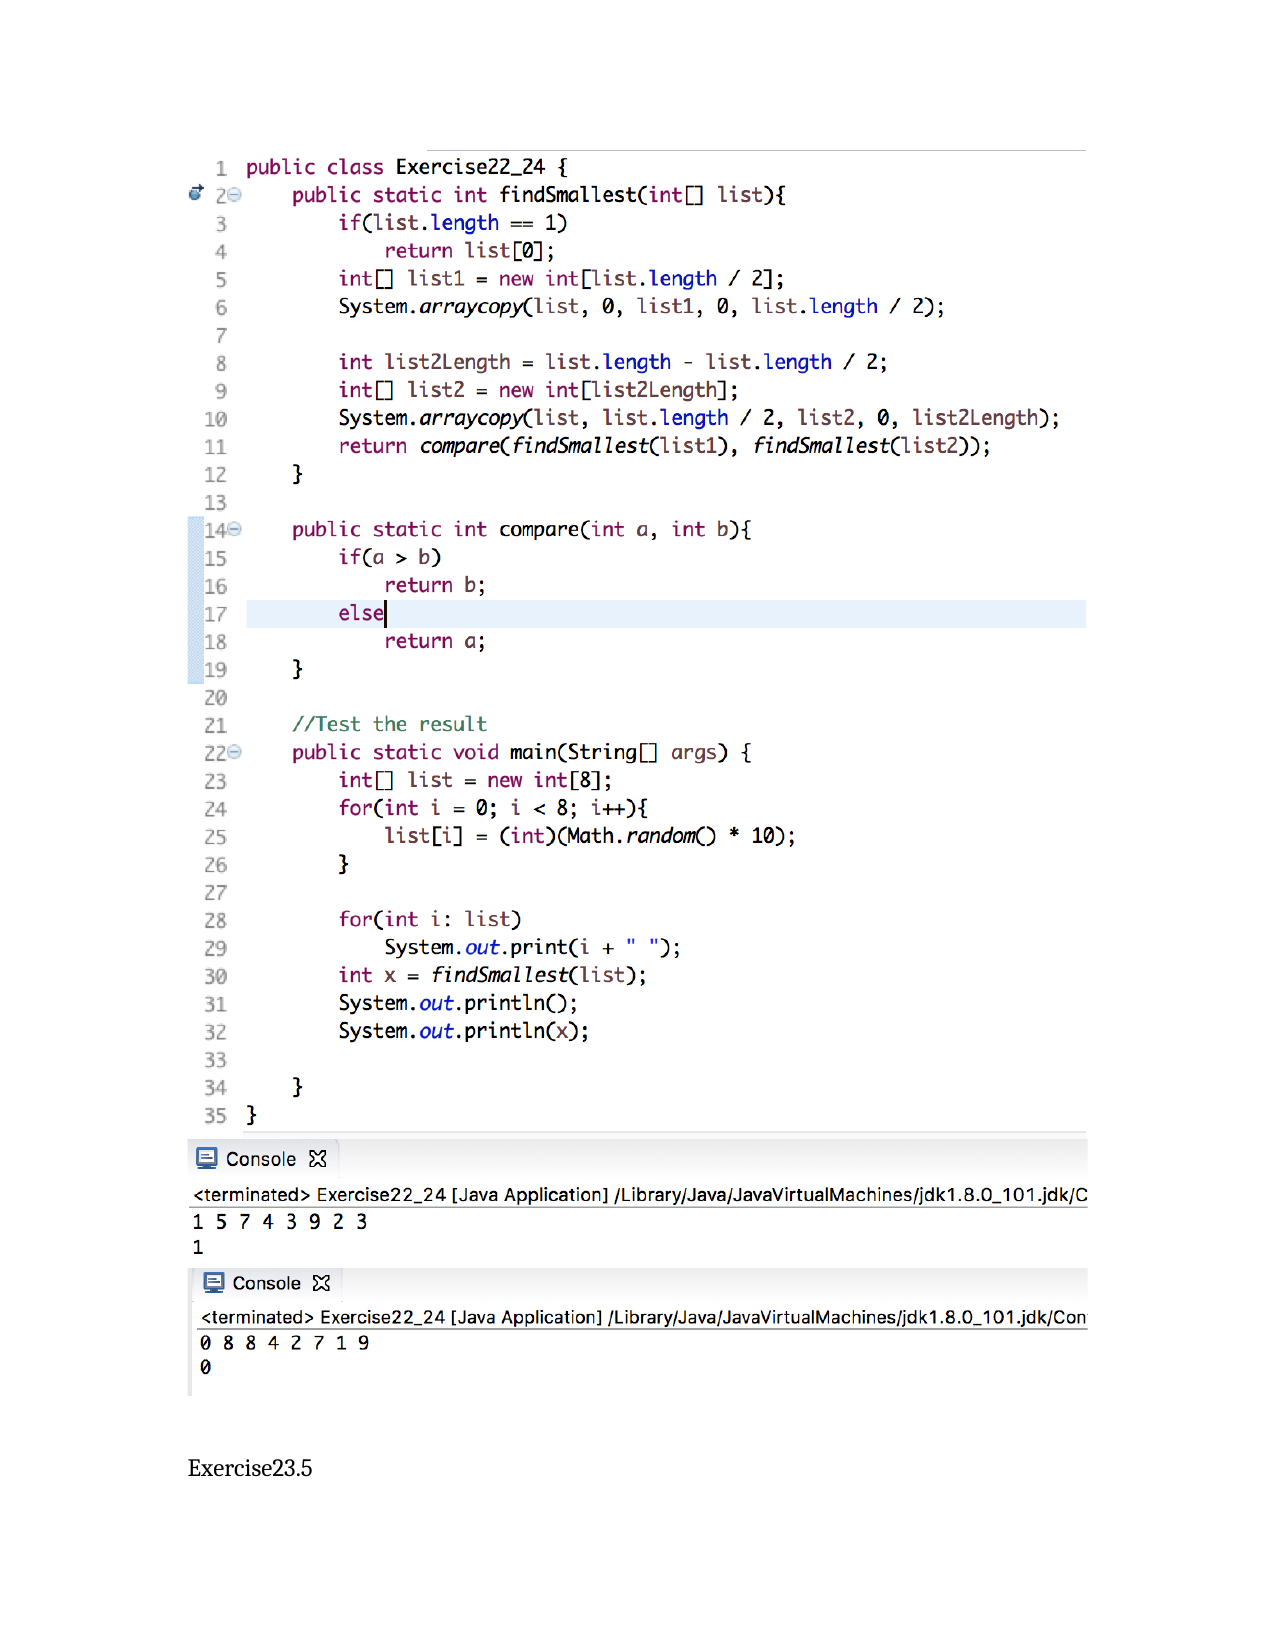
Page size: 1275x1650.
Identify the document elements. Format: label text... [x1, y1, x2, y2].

picture [187, 150, 1088, 1396]
text Exercise23.5 [187, 1453, 1087, 1482]
